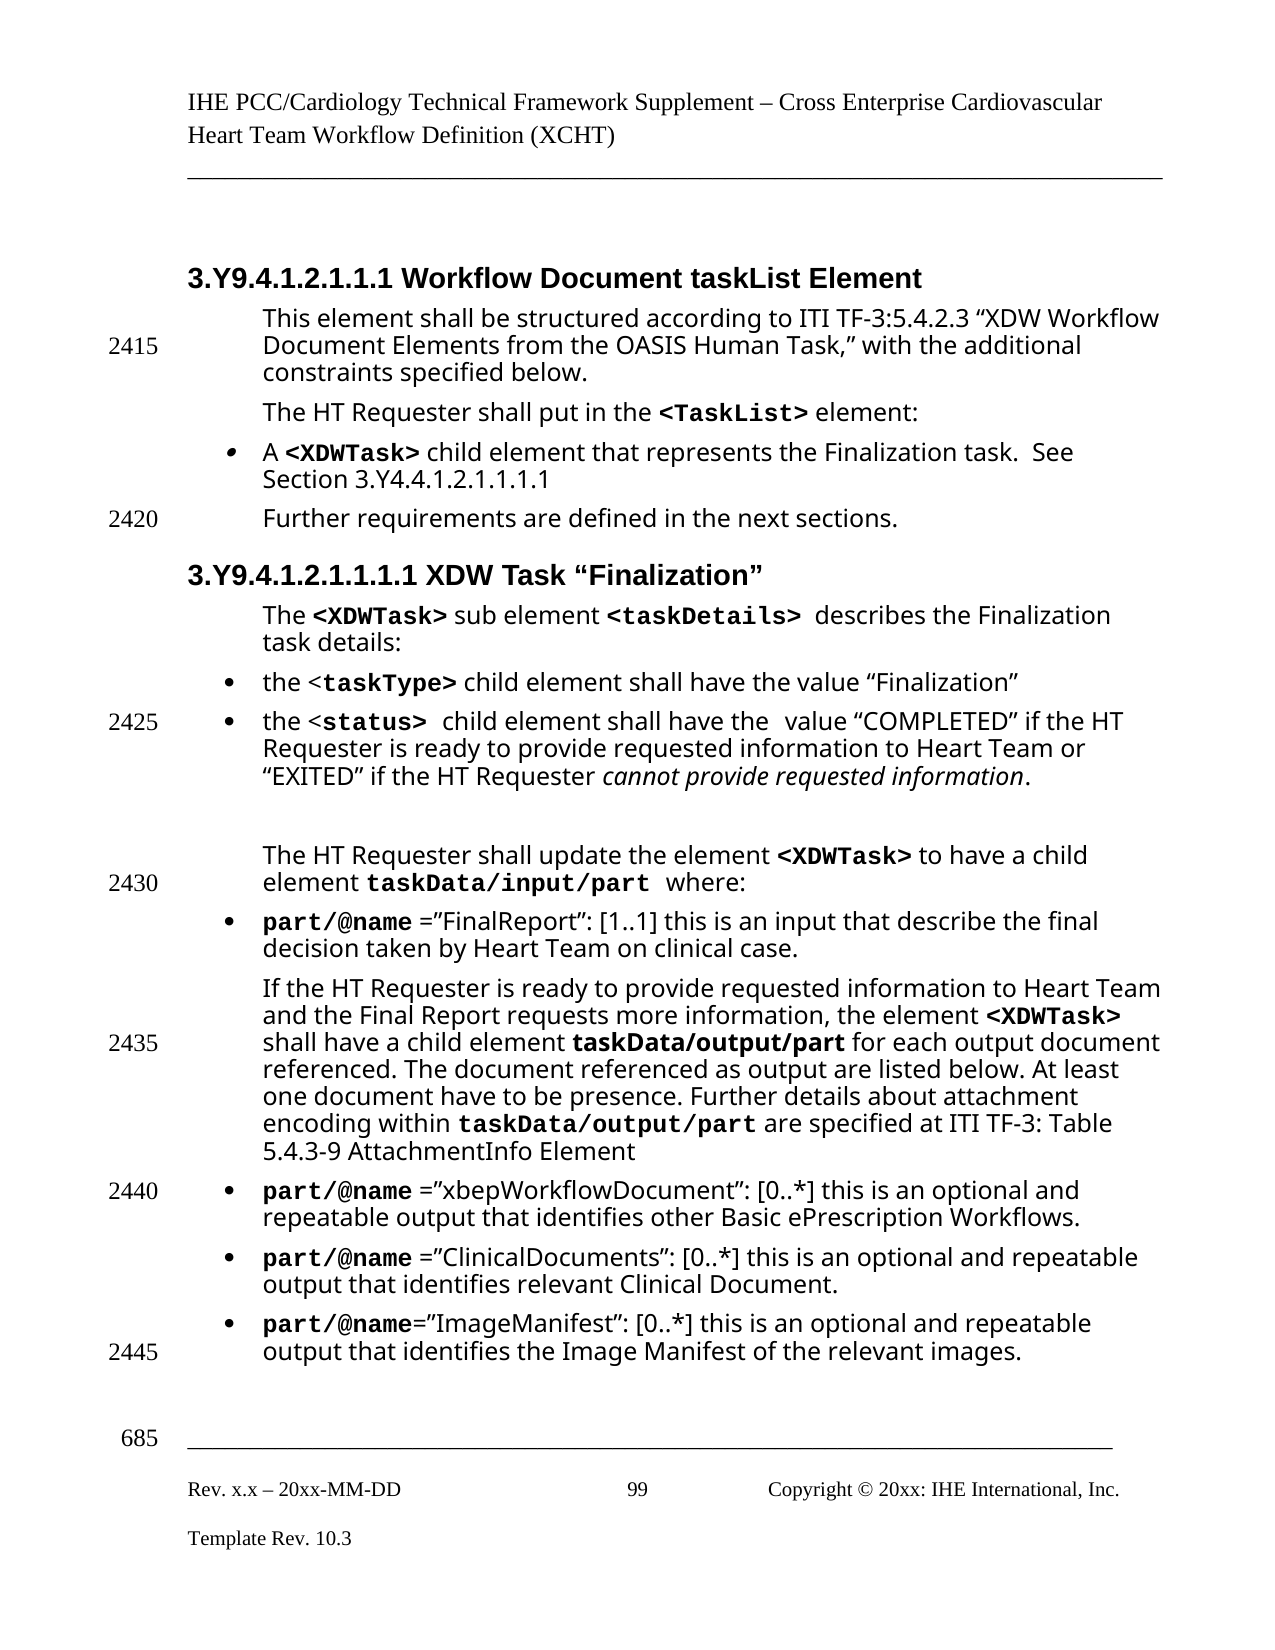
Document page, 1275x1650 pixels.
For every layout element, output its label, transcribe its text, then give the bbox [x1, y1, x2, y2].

list part/@name =”xbepWorkflowDocument”: [0..*] this is an optional and repeatable output that identifies other Basic ePrescription Workflows. [225, 1178, 1162, 1232]
text The HT Requester shall update the element <XDWTask> to have a child element taskData/input/part where: [262, 842, 1162, 897]
list part/@name =”ClinicalDocuments”: [0..*] this is an optional and repeatable output that identifies relevant Clinical Document. [225, 1244, 1162, 1299]
text The <XDWTask> sub element <taskDetails> describes the Finalization task details: [262, 603, 1162, 657]
subtitle 3.Y9.4.1.2.1.1.1 Workflow Document taskList Element [187, 261, 1162, 295]
subtitle 3.Y9.4.1.2.1.1.1.1 XDW Task “Finalization” [187, 558, 1162, 592]
text This element shall be structured according to ITI TF-3:5.4.2.3 “XDW Workflow Document Elements from the OASIS Human Task,” with the additional constraints specified below. [262, 306, 1162, 387]
list A <XDWTask> child element that represents the Finalization task. See Section 3.Y4.4.1.2.1.1.1.1 [225, 439, 1162, 493]
text If the HT Requester is ready to provide requested information to Heart Team and the Final Report requests more information, the element <XDWTask> shall have a child element taskData/output/part for each output document referenced. The document referenced as output are listed below. At least one document have to be presence. Further details about attachment encoding within taskData/output/part are specified at ITI TF-3: Table 5.4.3-9 AttachmentInfo Element [262, 976, 1162, 1165]
list part/@name =”FinalReport”: [1..1] this is an input that describe the final decision taken by Heart Team on clinical case. [225, 909, 1162, 963]
list the <taskType> child element shall have the value “Finalization” [225, 669, 1162, 697]
list part/@name=”ImageManifest”: [0..*] this is an optional and repeatable output that identifies the Image Manifest of the relevant images. [225, 1311, 1162, 1365]
list the <status> child element shall have the value “COMPLETED” if the HT Requester is ready to provide requested information to Heart Team or “EXITED” if the HT Requester cannot provide requested information. [225, 709, 1162, 790]
text Further requirements are defined in the next sections. [262, 506, 1162, 533]
text The HT Requester shall put in the <TaskList> element: [262, 400, 1162, 427]
